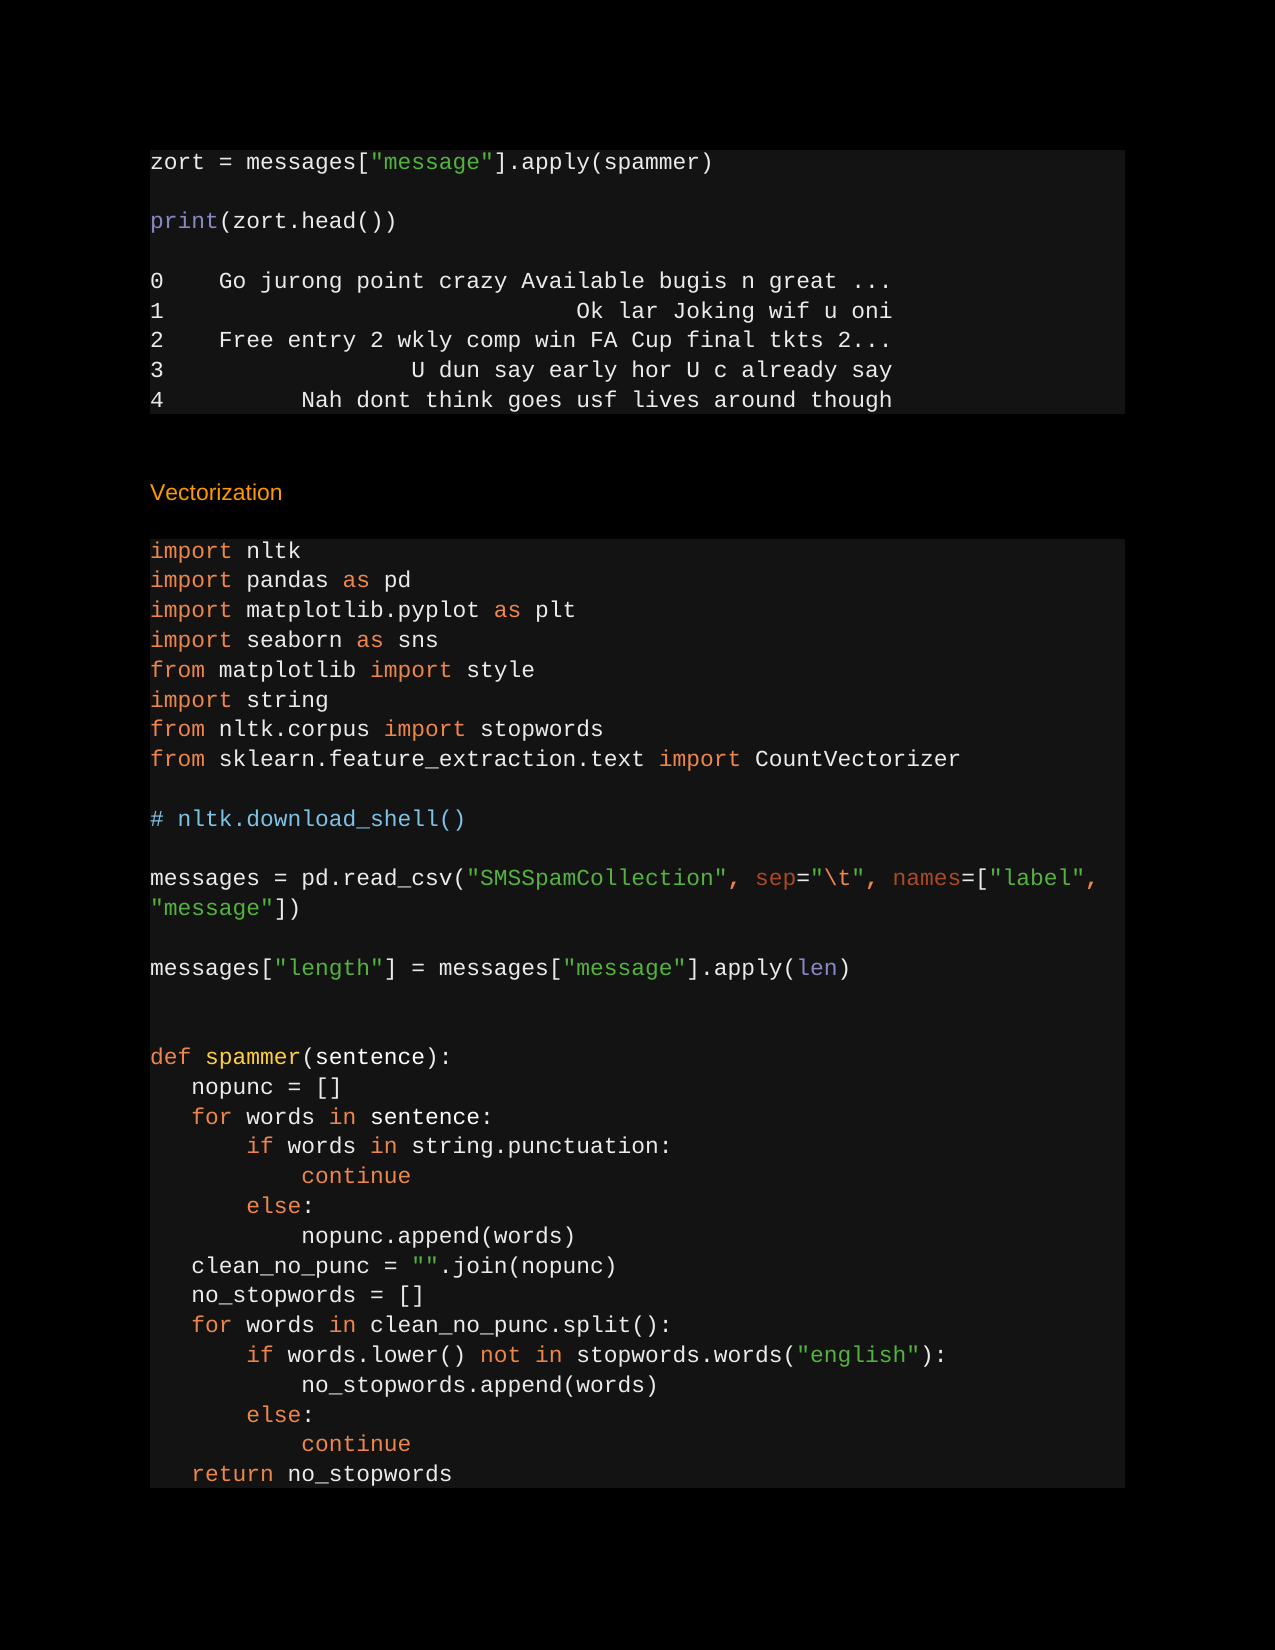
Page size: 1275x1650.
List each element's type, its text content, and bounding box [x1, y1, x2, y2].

text import nltk [150, 539, 1125, 565]
text for words in sentence: [150, 1105, 1125, 1131]
text nopunc.append(words) [150, 1224, 1125, 1250]
text for words in clean_no_punc.split(): [150, 1313, 1125, 1339]
text print(zort.head()) [150, 209, 1125, 236]
text def spammer(sentence): [150, 1045, 1125, 1071]
text from matplotlib import style [150, 658, 1125, 684]
text from sklearn.feature_extraction.text import CountVectorizer [150, 747, 1125, 773]
text messages = pd.read_csv("SMSSpamCollection", sep="\t", names=["label", "message"]) [150, 867, 1125, 922]
text zort = messages["message"].apply(spammer) [150, 150, 1125, 176]
text continue [150, 1164, 1125, 1191]
text import pandas as pd [150, 569, 1125, 595]
text else: [150, 1403, 1125, 1429]
text nopunc = [] [150, 1075, 1125, 1101]
text import string [150, 688, 1125, 714]
text else: [150, 1194, 1125, 1220]
text 1 Ok lar Joking wif u oni [150, 299, 1125, 325]
text import matplotlib.pyplot as plt [150, 598, 1125, 624]
text no_stopwords.append(words) [150, 1373, 1125, 1399]
text # nltk.download_shell() [150, 807, 1125, 833]
text 4 Nah dont think goes usf lives around though [150, 388, 1125, 414]
text clean_no_punc = "".join(nopunc) [150, 1254, 1125, 1280]
text continue [150, 1433, 1125, 1459]
text 0 Go jurong point crazy Available bugis n great ... [150, 269, 1125, 295]
text no_stopwords = [] [150, 1284, 1125, 1310]
text if words.lower() not in stopwords.words("english"): [150, 1343, 1125, 1369]
text return no_stopwords [150, 1462, 1125, 1488]
text 3 U dun say early hor U c already say [150, 358, 1125, 384]
text if words in string.punctuation: [150, 1135, 1125, 1161]
text Vectorization [150, 478, 1125, 505]
text messages["length"] = messages["message"].apply(len) [150, 956, 1125, 982]
text 2 Free entry 2 wkly comp win FA Cup final tkts 2... [150, 329, 1125, 355]
text from nltk.corpus import stopwords [150, 718, 1125, 744]
text import seaborn as sns [150, 628, 1125, 654]
